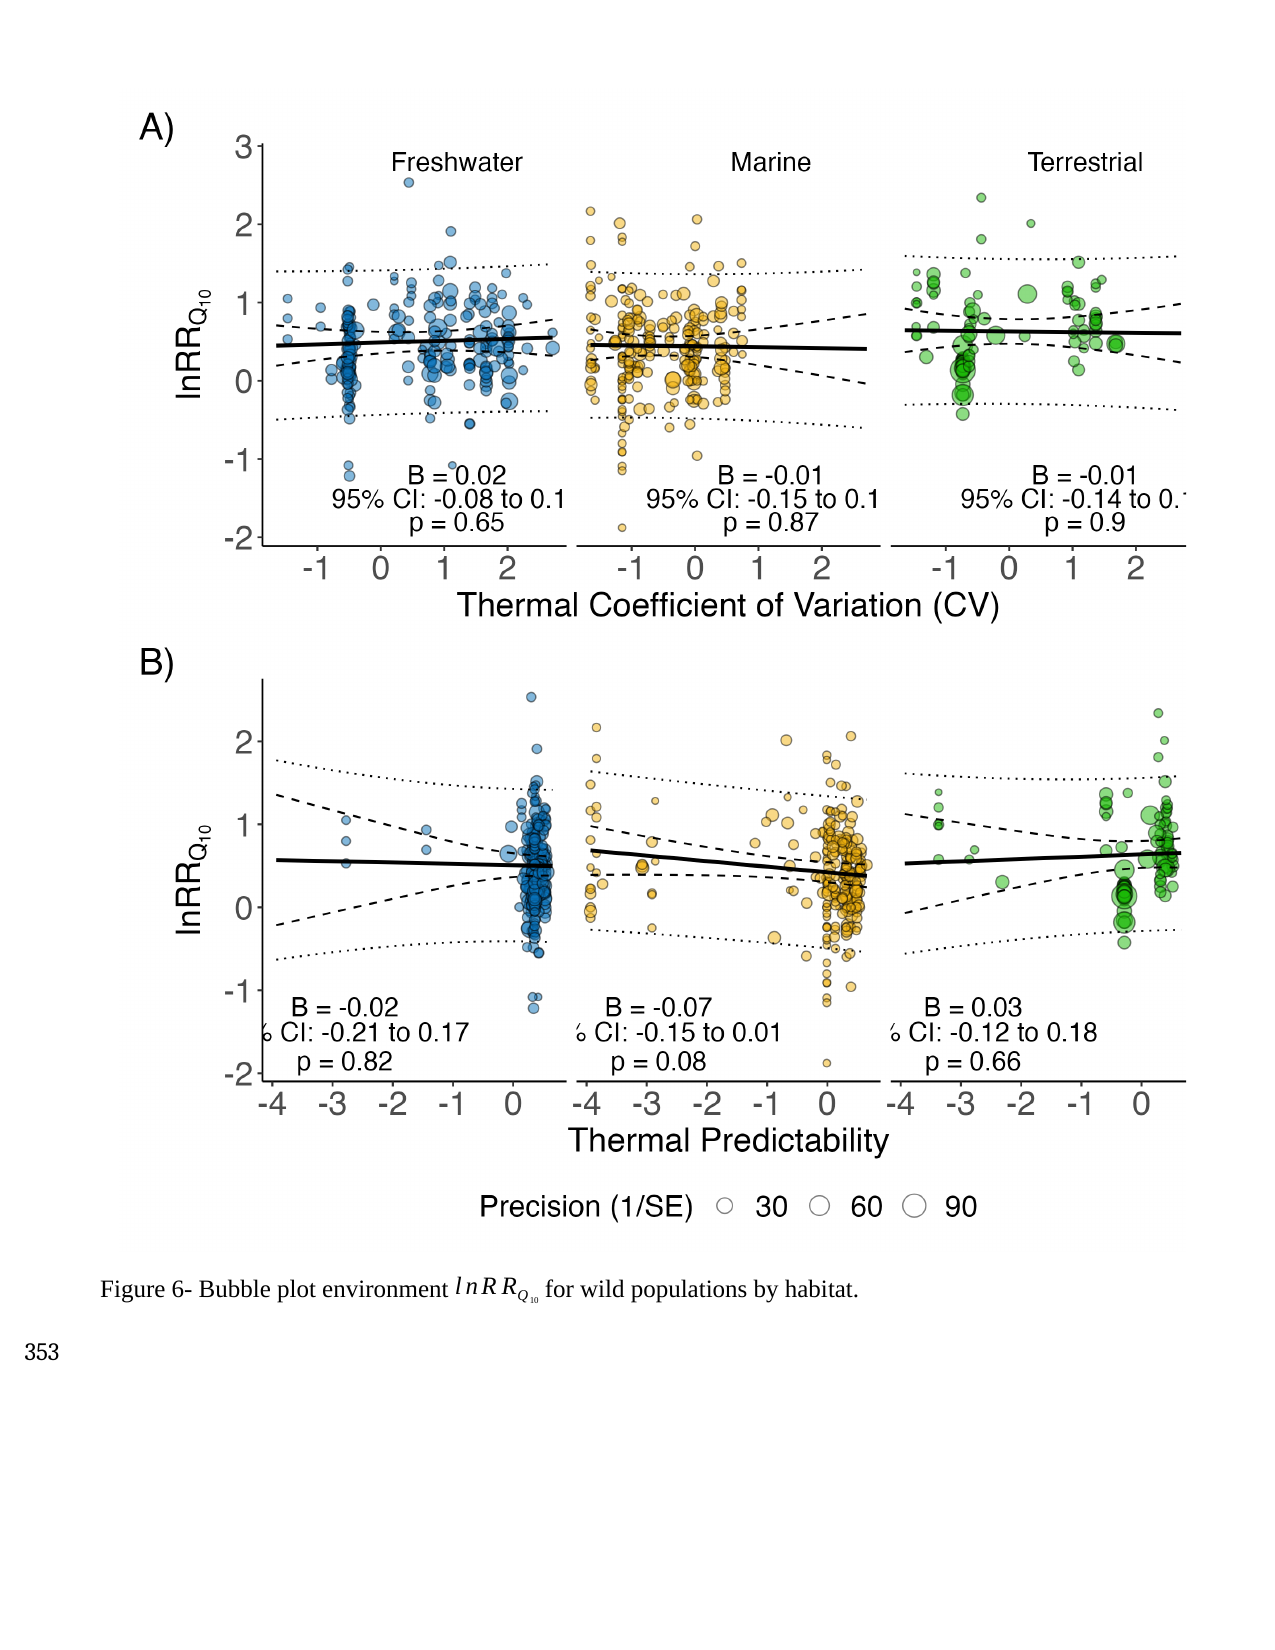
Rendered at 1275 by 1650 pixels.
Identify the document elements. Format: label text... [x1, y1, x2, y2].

picture [118, 88, 1187, 1252]
table_header Figure 6- Bubble plot environment for wild populations by habitat. [89, 89, 1186, 1318]
